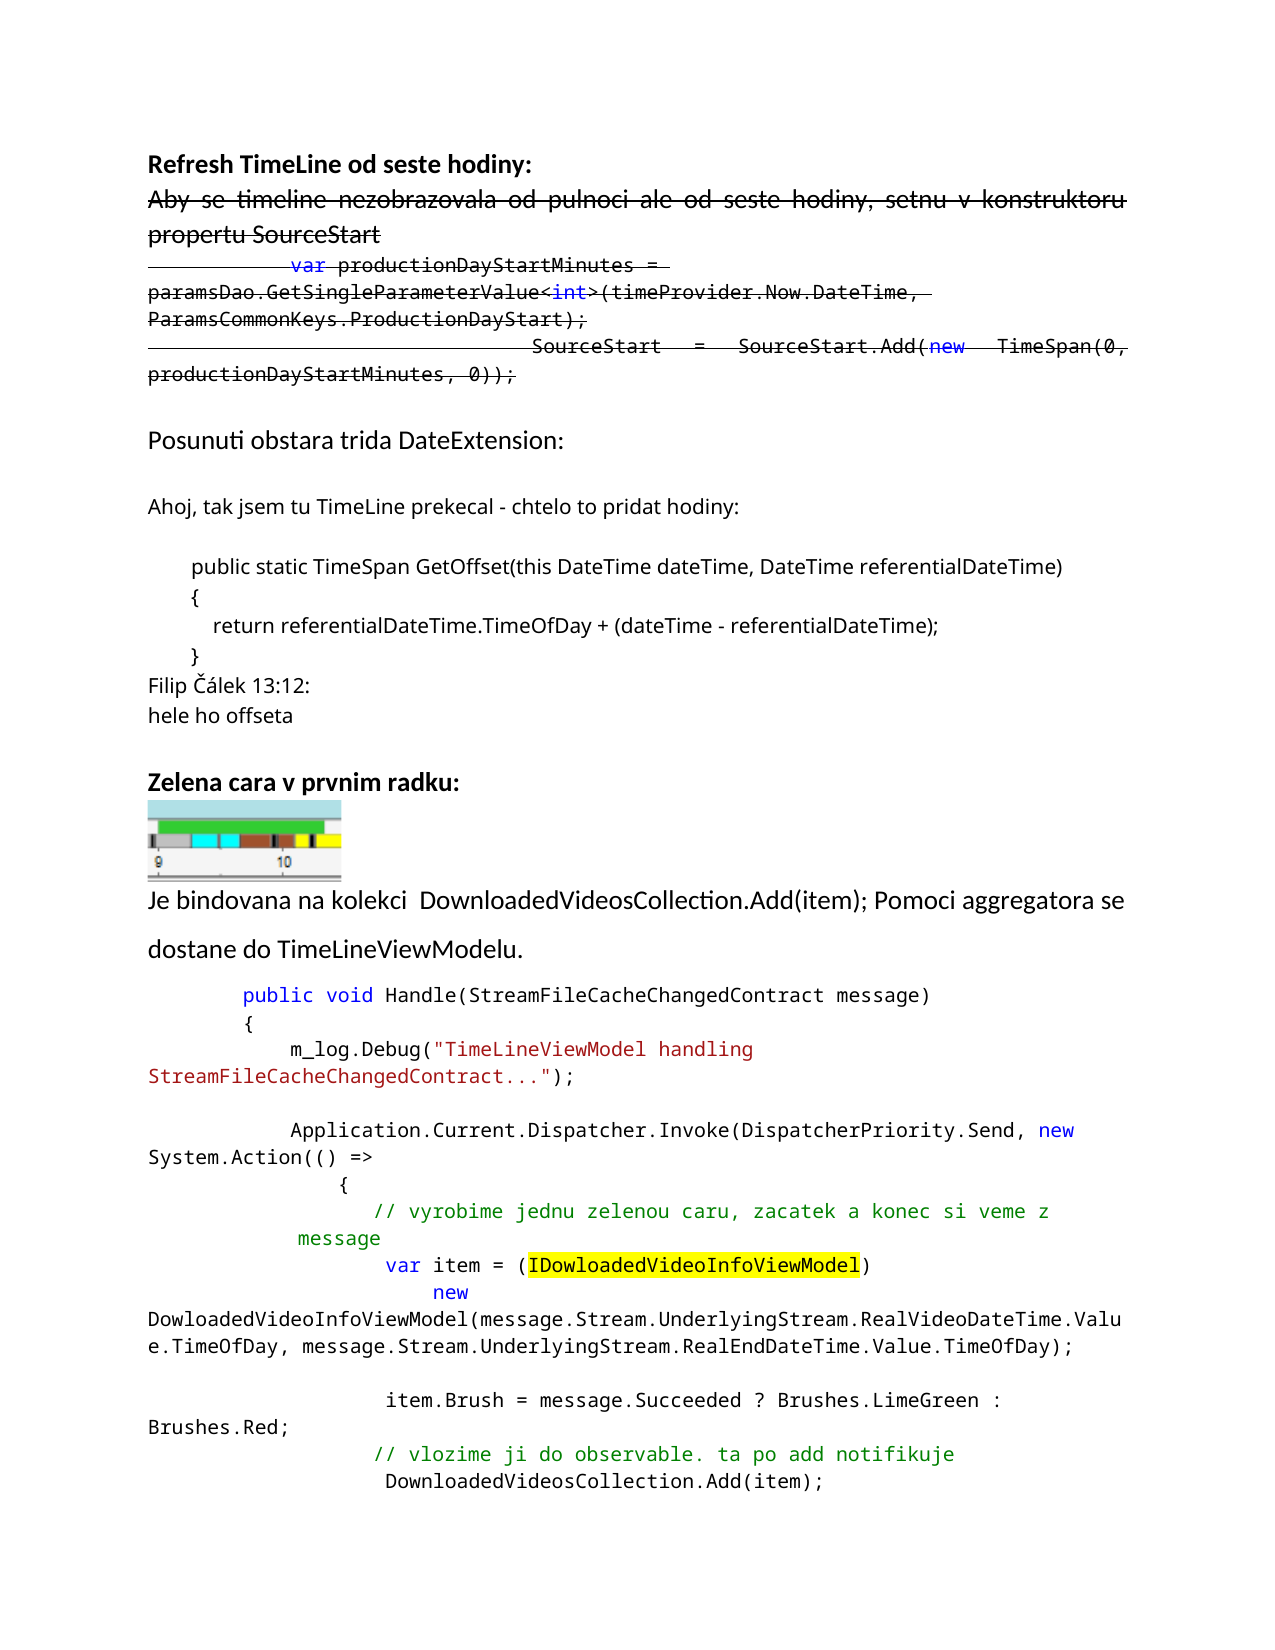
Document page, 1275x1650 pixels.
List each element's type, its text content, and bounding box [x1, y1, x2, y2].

text { [148, 1171, 1127, 1198]
text Aby se timeline nezobrazovala od pulnoci ale od seste hodiny, setnu v konstruktoru propertu SourceStart [148, 202, 1127, 250]
picture [147, 800, 342, 882]
text Application.Current.Dispatcher.Invoke(DispatcherPriority.Send, new System.Action(() => [148, 1117, 1127, 1171]
text public void Handle(StreamFileCacheChangedContract message) [148, 982, 1127, 1009]
text // vyrobime jednu zelenou caru, zacatek a konec si veme z message [298, 1198, 1127, 1252]
text Ahoj, tak jsem tu TimeLine prekecal - chtelo to pridat hodiny: [148, 492, 1127, 521]
text var item = (IDowloadedVideoInfoViewModel) [860, 1252, 1127, 1278]
text item.Brush = message.Succeeded ? Brushes.LimeGreen : Brushes.Red; [148, 1386, 1127, 1440]
text } [148, 641, 1127, 670]
text { [148, 1009, 1127, 1036]
text hele ho offseta [148, 701, 1127, 729]
text Posunuti obstara trida DateExtension: [148, 423, 1127, 456]
text { [148, 582, 1127, 610]
text Filip Čálek 13:12: [148, 671, 1127, 700]
text DownloadedVideosCollection.Add(item); [148, 1467, 1127, 1494]
text SourceStart = SourceStart.Add(new TimeSpan(0, productionDayStartMinutes, 0)); [148, 332, 1127, 387]
text m_log.Debug("TimeLineViewModel handling StreamFileCacheChangedContract..."); [148, 1036, 1127, 1090]
text Aby se timeline nezobrazovala od pulnoci ale od seste hodiny, setnu v konstruktoru propertu SourceStart [148, 182, 1127, 200]
text var item = (IDowloadedVideoInfoViewModel) [148, 1252, 528, 1278]
text // vlozime ji do observable. ta po add notifikuje [298, 1440, 1127, 1467]
text Refresh TimeLine od seste hodiny: [148, 148, 1127, 181]
text Je bindovana na kolekci DownloadedVideosCollection.Add(item); Pomoci aggregatora se dostane do TimeLineViewModelu. [148, 883, 1127, 965]
text new DowloadedVideoInfoViewModel(message.Stream.UnderlyingStream.RealVideoDateTime.Value.TimeOfDay, message.Stream.UnderlyingStream.RealEndDateTime.Value.TimeOfDay); [148, 1278, 1127, 1359]
text return referentialDateTime.TimeOfDay + (dateTime - referentialDateTime); [148, 612, 1127, 640]
text var productionDayStartMinutes = paramsDao.GetSingleParameterValue<int>(timeProvider.Now.DateTime, ParamsCommonKeys.ProductionDayStart); [148, 251, 1127, 332]
text Zelena cara v prvnim radku: [148, 765, 1127, 798]
text public static TimeSpan GetOffset(this DateTime dateTime, DateTime referentialDateTime) [148, 552, 1127, 581]
